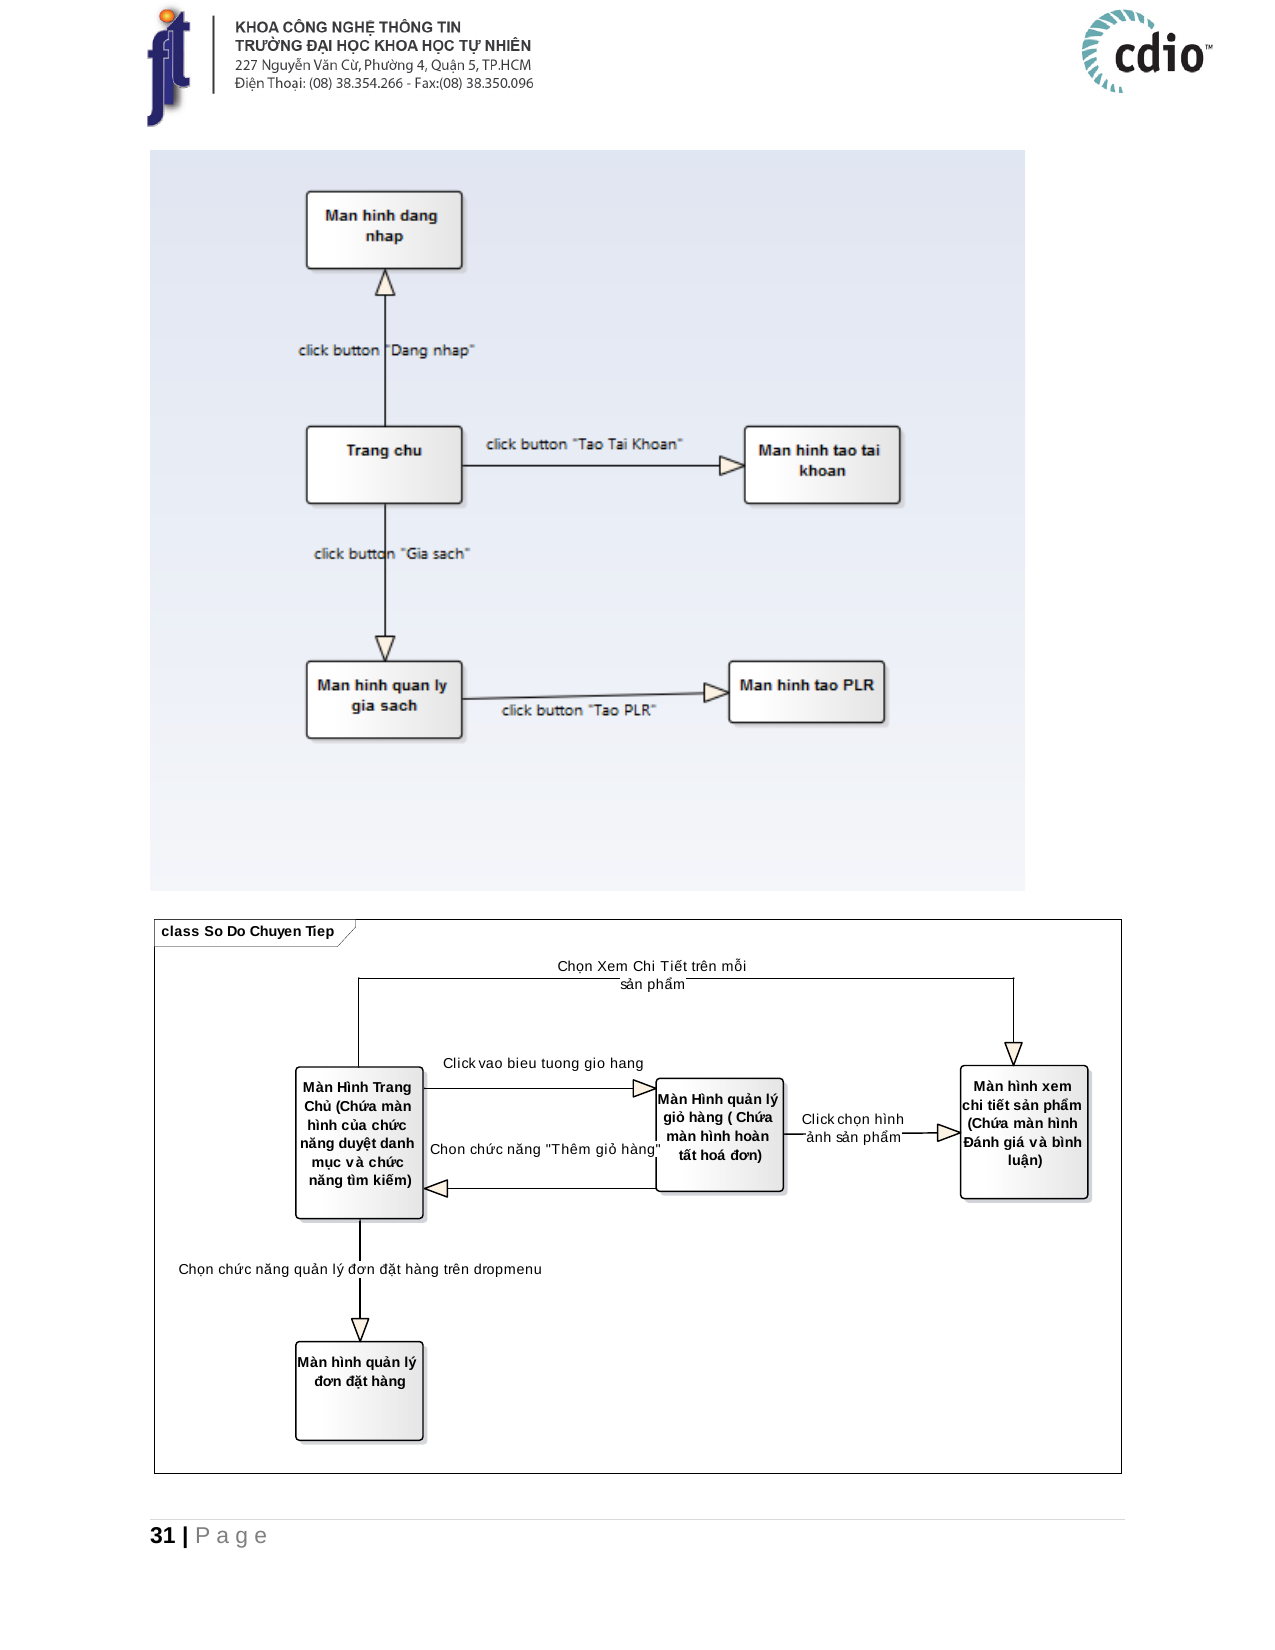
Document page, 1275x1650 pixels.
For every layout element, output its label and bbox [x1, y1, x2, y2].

picture [150, 150, 1025, 891]
picture [125, 0, 1224, 149]
